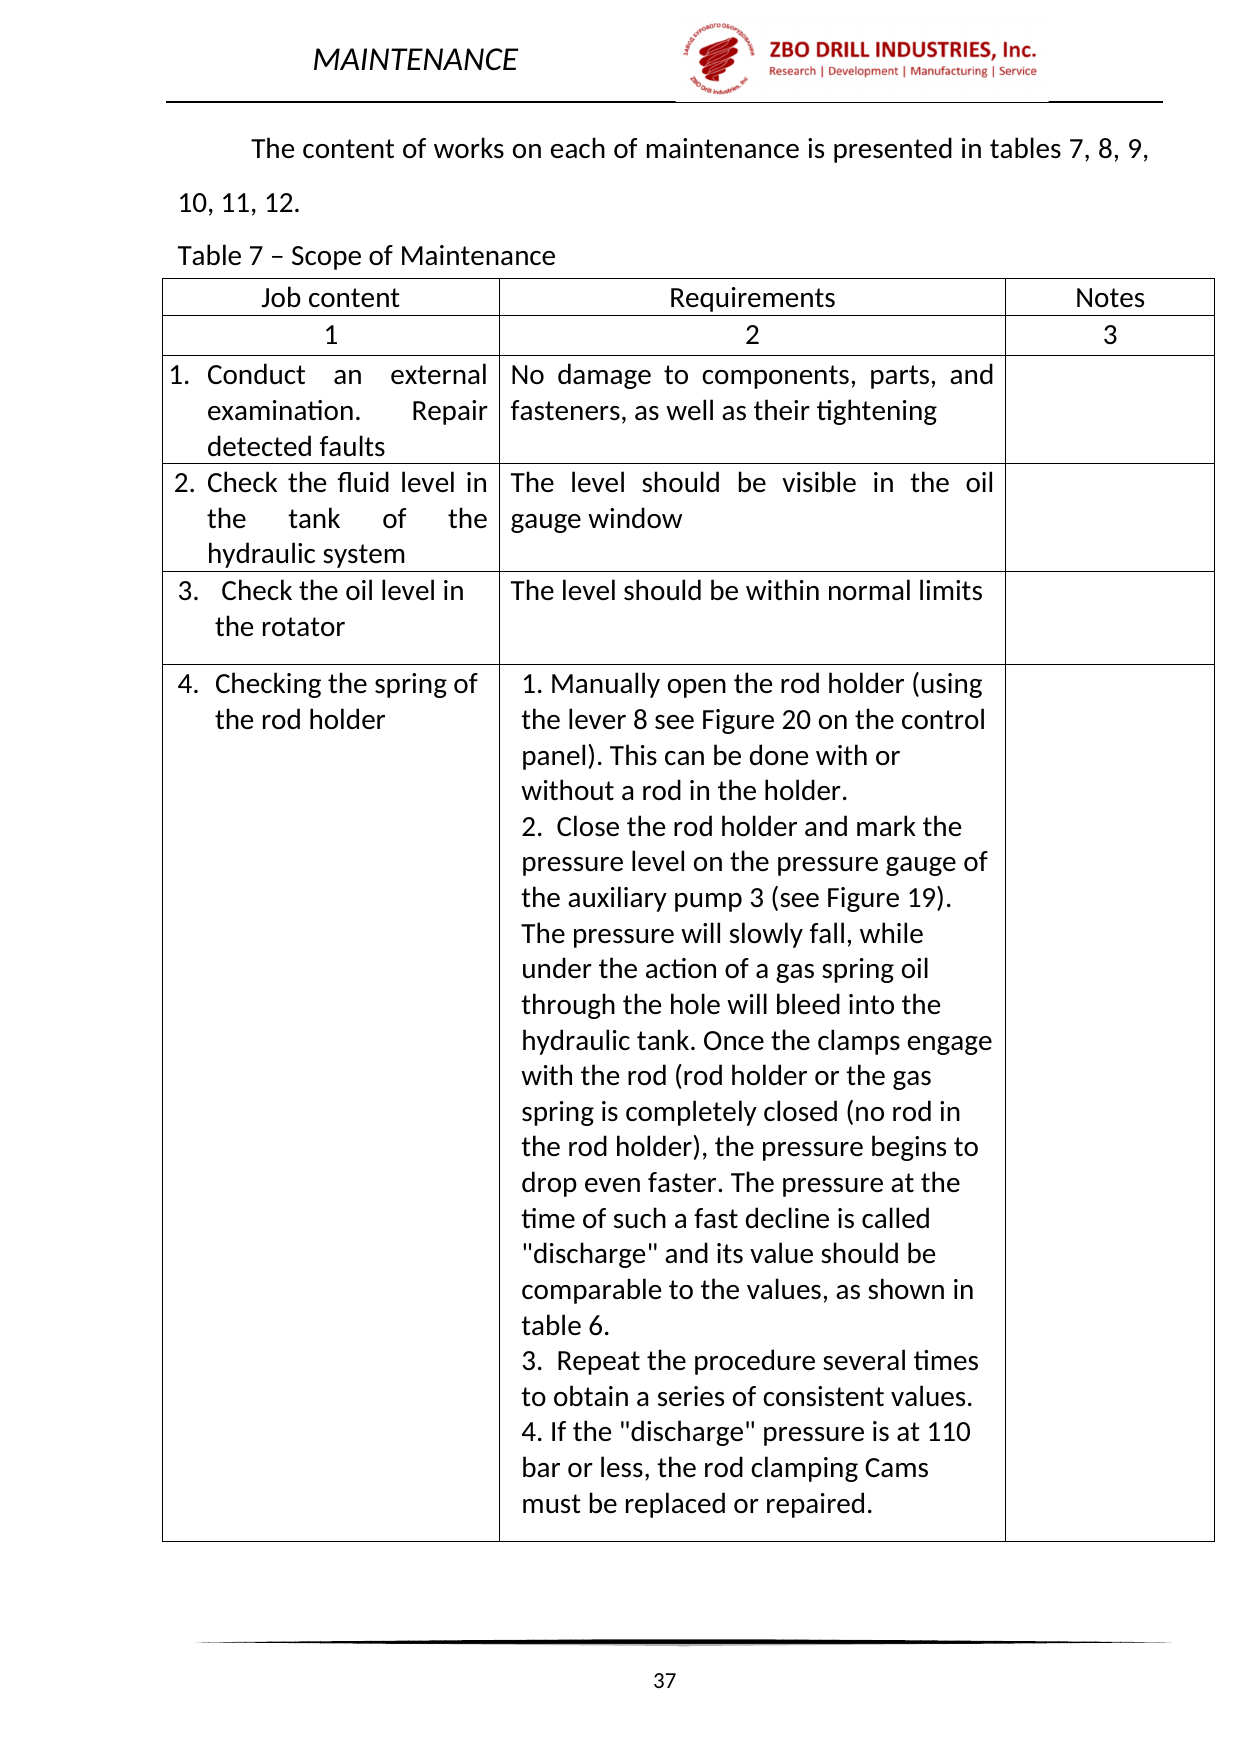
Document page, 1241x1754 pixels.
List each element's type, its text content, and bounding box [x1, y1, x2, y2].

table_header Notes [1006, 279, 1214, 315]
table_header Job content [163, 279, 499, 315]
table_cell Conduct an external examination. Repair detected faults [163, 356, 499, 463]
table_cell [1006, 665, 1214, 1541]
table_cell Checking the spring of the rod holder [163, 665, 499, 1541]
table_header Requirements [500, 279, 1005, 315]
table_cell [1006, 356, 1214, 463]
table_cell The level should be within normal limits [500, 572, 1005, 664]
table_cell No damage to components, parts, and fasteners, as well as their tightening [500, 356, 1005, 463]
table_cell The level should be visible in the oil gauge window [500, 464, 1005, 571]
table_cell Check the fluid level in the tank of the hydraulic system [163, 464, 499, 571]
table_cell 2 [500, 316, 1005, 355]
table_cell 1 [163, 316, 499, 355]
table_cell 3 [1006, 316, 1214, 355]
table_cell 1. Manually open the rod holder (using the lever 8 see Figure 20 on the control panel). This can be done with or without a rod in the holder. 2. Close the rod holder and mark the pressure level on the pressure gauge of the auxiliary pump 3 (see Figure 19). The pressure will slowly fall, while under the action of a gas spring oil through the hole will bleed into the hydraulic tank. Once the clamps engage with the rod (rod holder or the gas spring is completely closed (no rod in the rod holder), the pressure begins to drop even faster. The pressure at the time of such a fast decline is called "discharge" and its value should be comparable to the values, as shown in table 6. 3. Repeat the procedure several times to obtain a series of consistent values. 4. If the "discharge" pressure is at 110 bar or less, the rod clamping Cams must be replaced or repaired. [500, 665, 1005, 1541]
text Table 7 – Scope of Maintenance [177, 237, 1152, 273]
text The content of works on each of maintenance is presented in tables 7, 8, 9, 10, 11, 12. [177, 130, 1152, 219]
table_cell [1006, 572, 1214, 664]
table_cell [1006, 464, 1214, 571]
table_cell Check the oil level in the rotator [163, 572, 499, 664]
picture [675, 14, 1049, 102]
picture [195, 1638, 1172, 1647]
